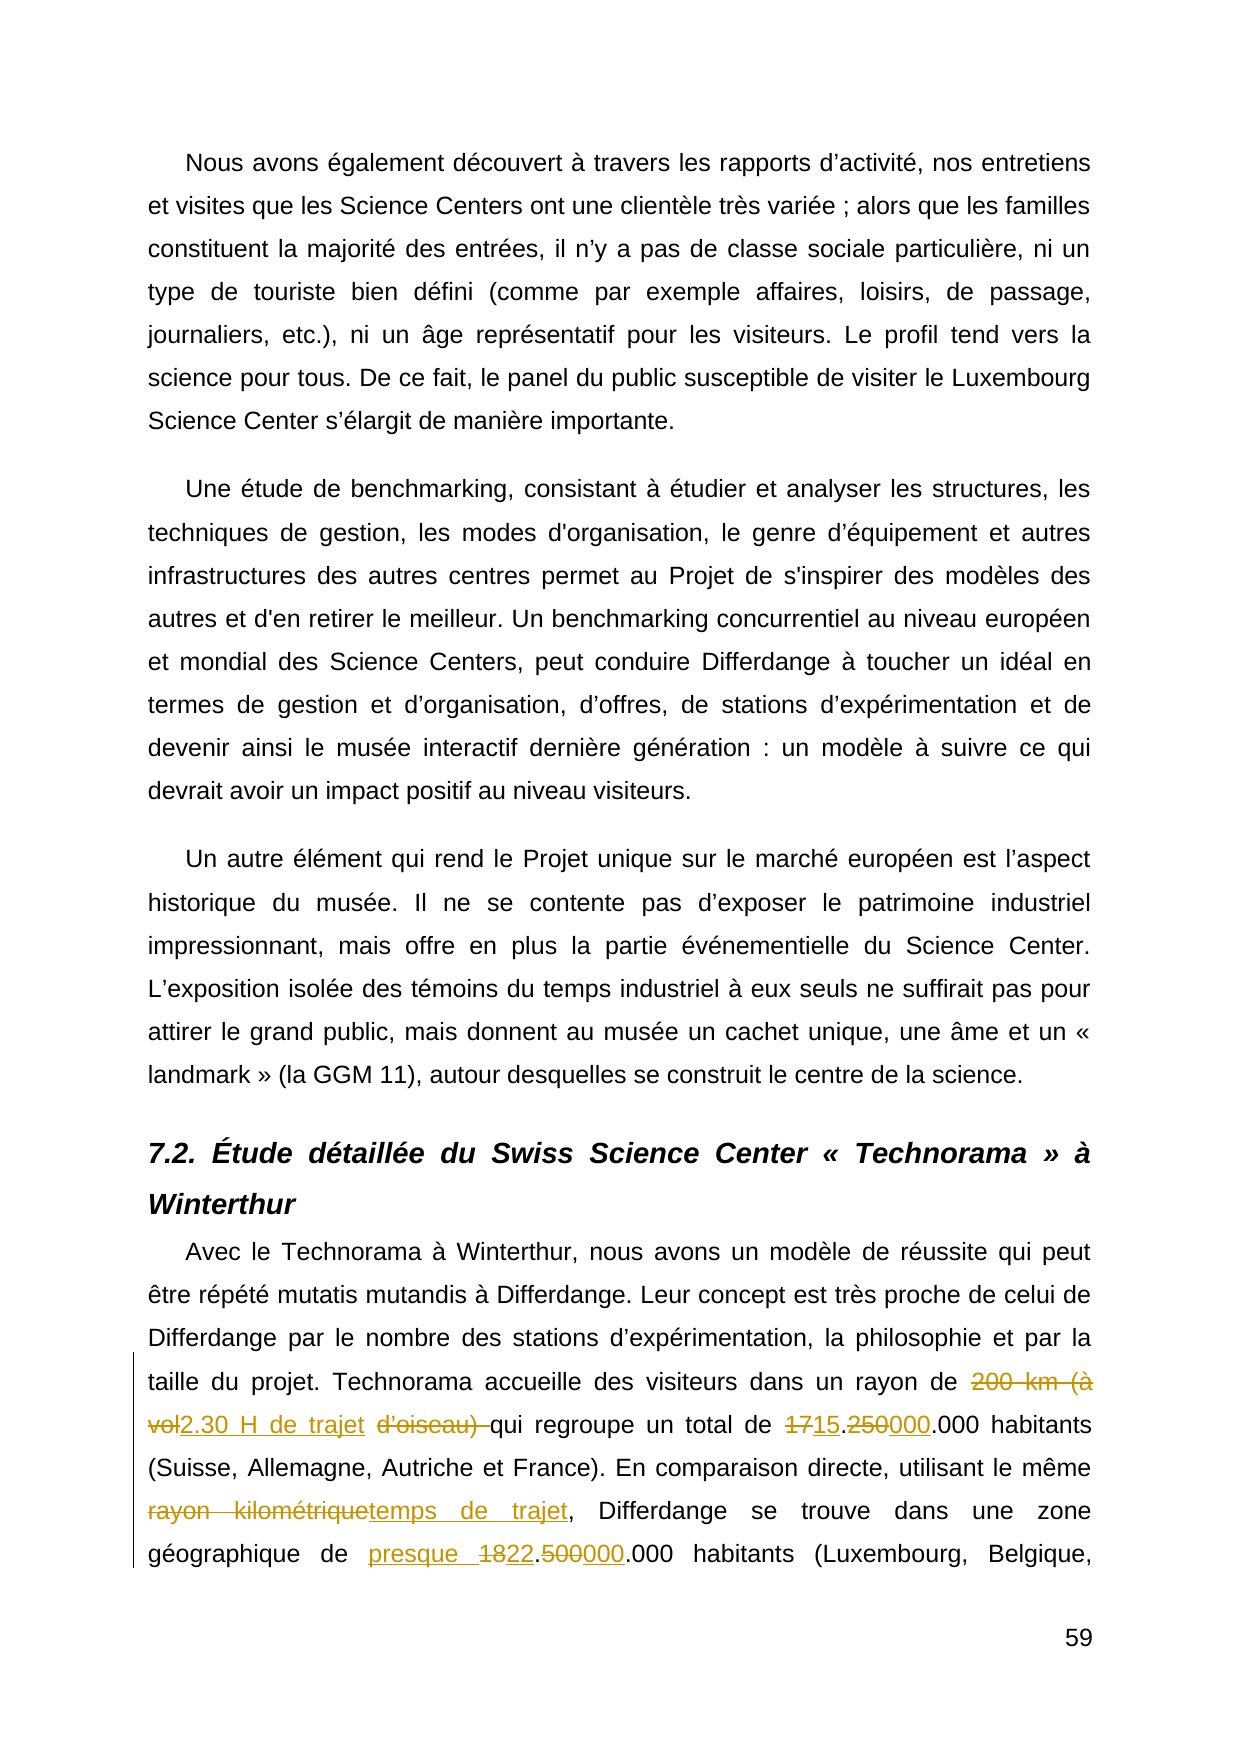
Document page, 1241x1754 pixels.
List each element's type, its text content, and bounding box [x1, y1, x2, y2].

text Nous avons également découvert à travers les rapports d’activité, nos entretiens et visites que les Science Centers ont une clientèle très variée ; alors que les familles constituent la majorité des entrées, il n’y a pas de classe sociale particulière, ni un type de touriste bien défini (comme par exemple affaires, loisirs, de passage, journaliers, etc.), ni un âge représentatif pour les visiteurs. Le profil tend vers la science pour tous. De ce fait, le panel du public susceptible de visiter le Luxembourg Science Center s’élargit de manière importante. [148, 148, 1093, 435]
subtitle 7.2. Étude détaillée du Swiss Science Center « Technorama » à Winterthur [148, 1137, 1093, 1220]
text Un autre élément qui rend le Projet unique sur le marché européen est l’aspect historique du musée. Il ne se contente pas d’exposer le patrimoine industriel impressionnant, mais offre en plus la partie événementielle du Science Center. L’exposition isolée des témoins du temps industriel à eux seuls ne suffirait pas pour attirer le grand public, mais donnent au musée un cachet unique, une âme et un « landmark » (la GGM 11), autour desquelles se construit le centre de la science. [148, 844, 1093, 1089]
text Une étude de benchmarking, consistant à étudier et analyser les structures, les techniques de gestion, les modes d'organisation, le genre d’équipement et autres infrastructures des autres centres permet au Projet de s'inspirer des modèles des autres et d'en retirer le meilleur. Un benchmarking concurrentiel au niveau européen et mondial des Science Centers, peut conduire Differdange à toucher un idéal en termes de gestion et d’organisation, d’offres, de stations d’expérimentation et de devenir ainsi le musée interactif dernière génération : un modèle à suivre ce qui devrait avoir un impact positif au niveau visiteurs. [148, 474, 1093, 805]
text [148, 1237, 1093, 1568]
